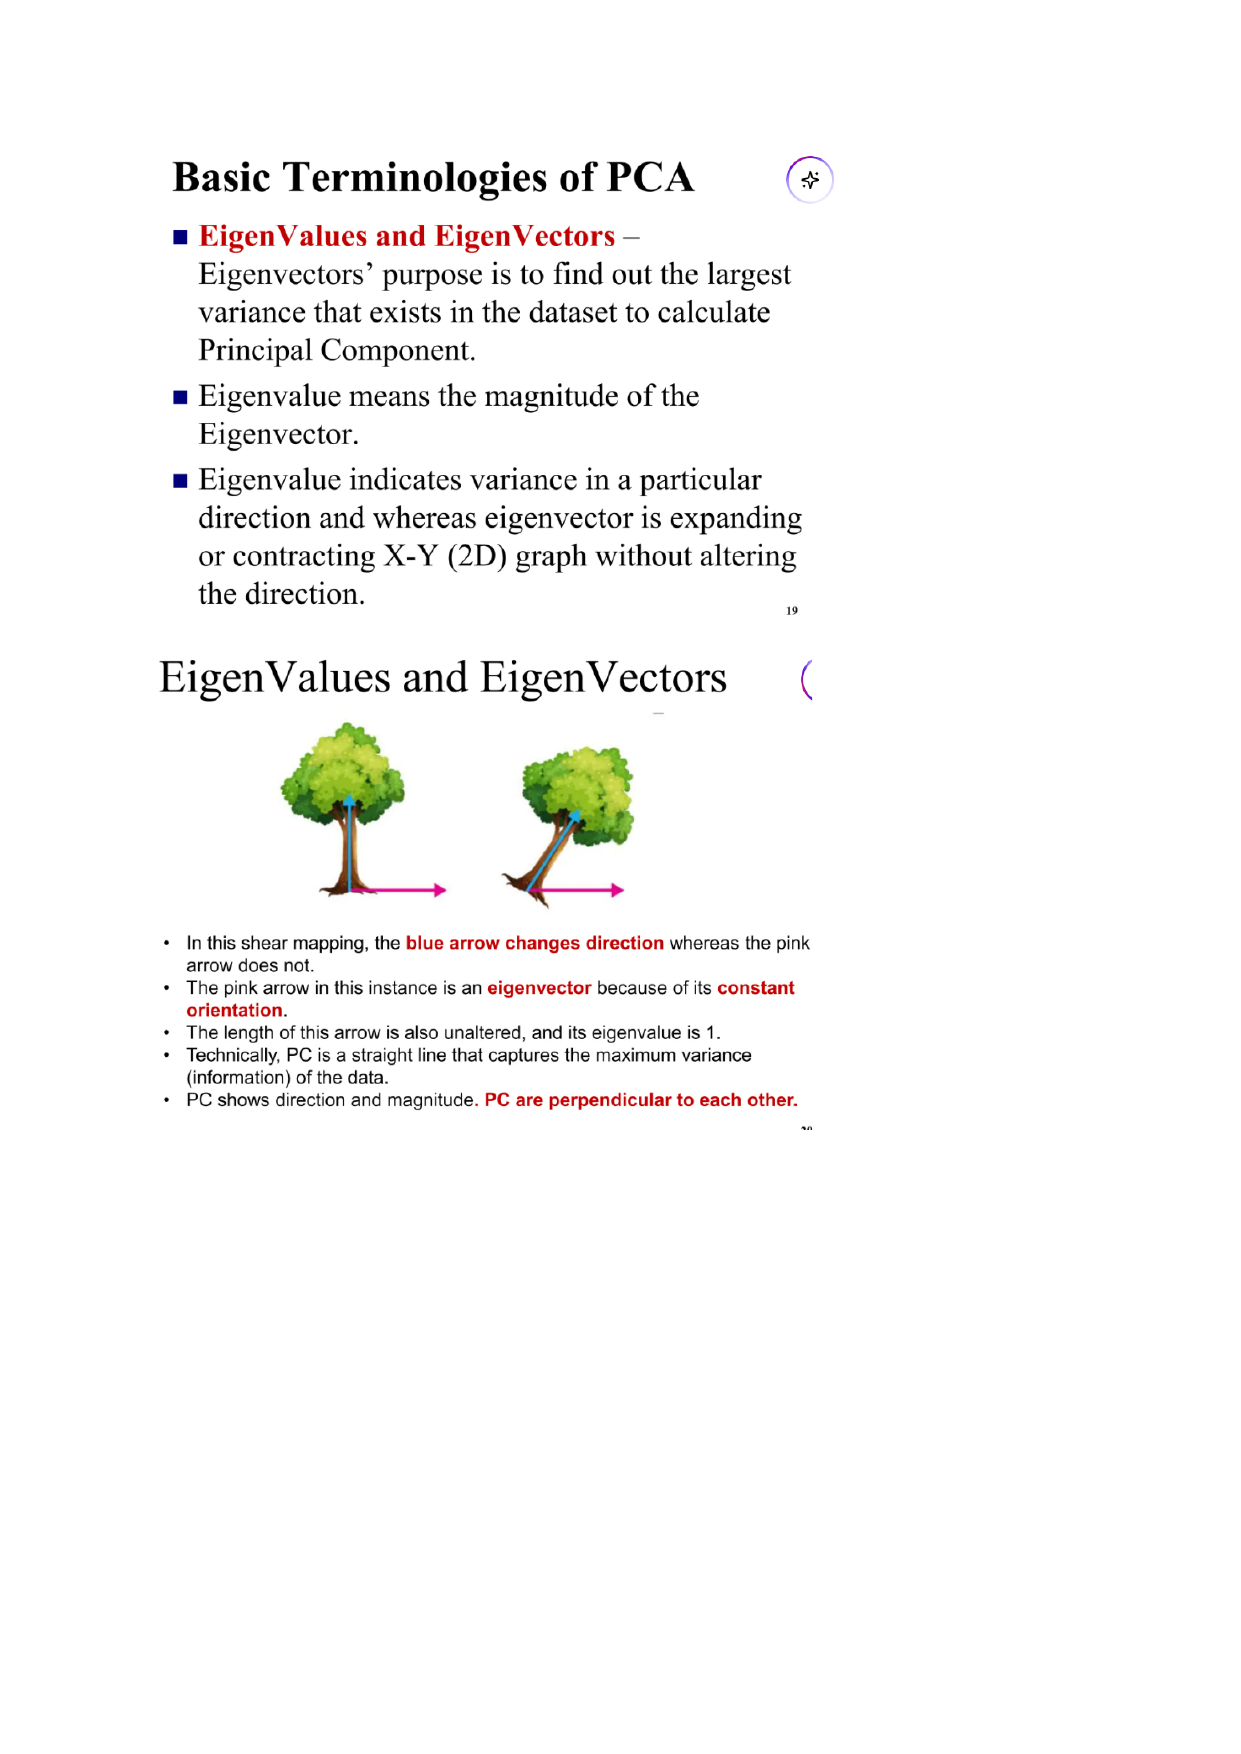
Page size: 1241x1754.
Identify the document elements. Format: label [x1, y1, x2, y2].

picture [150, 150, 841, 621]
picture [150, 645, 813, 1130]
